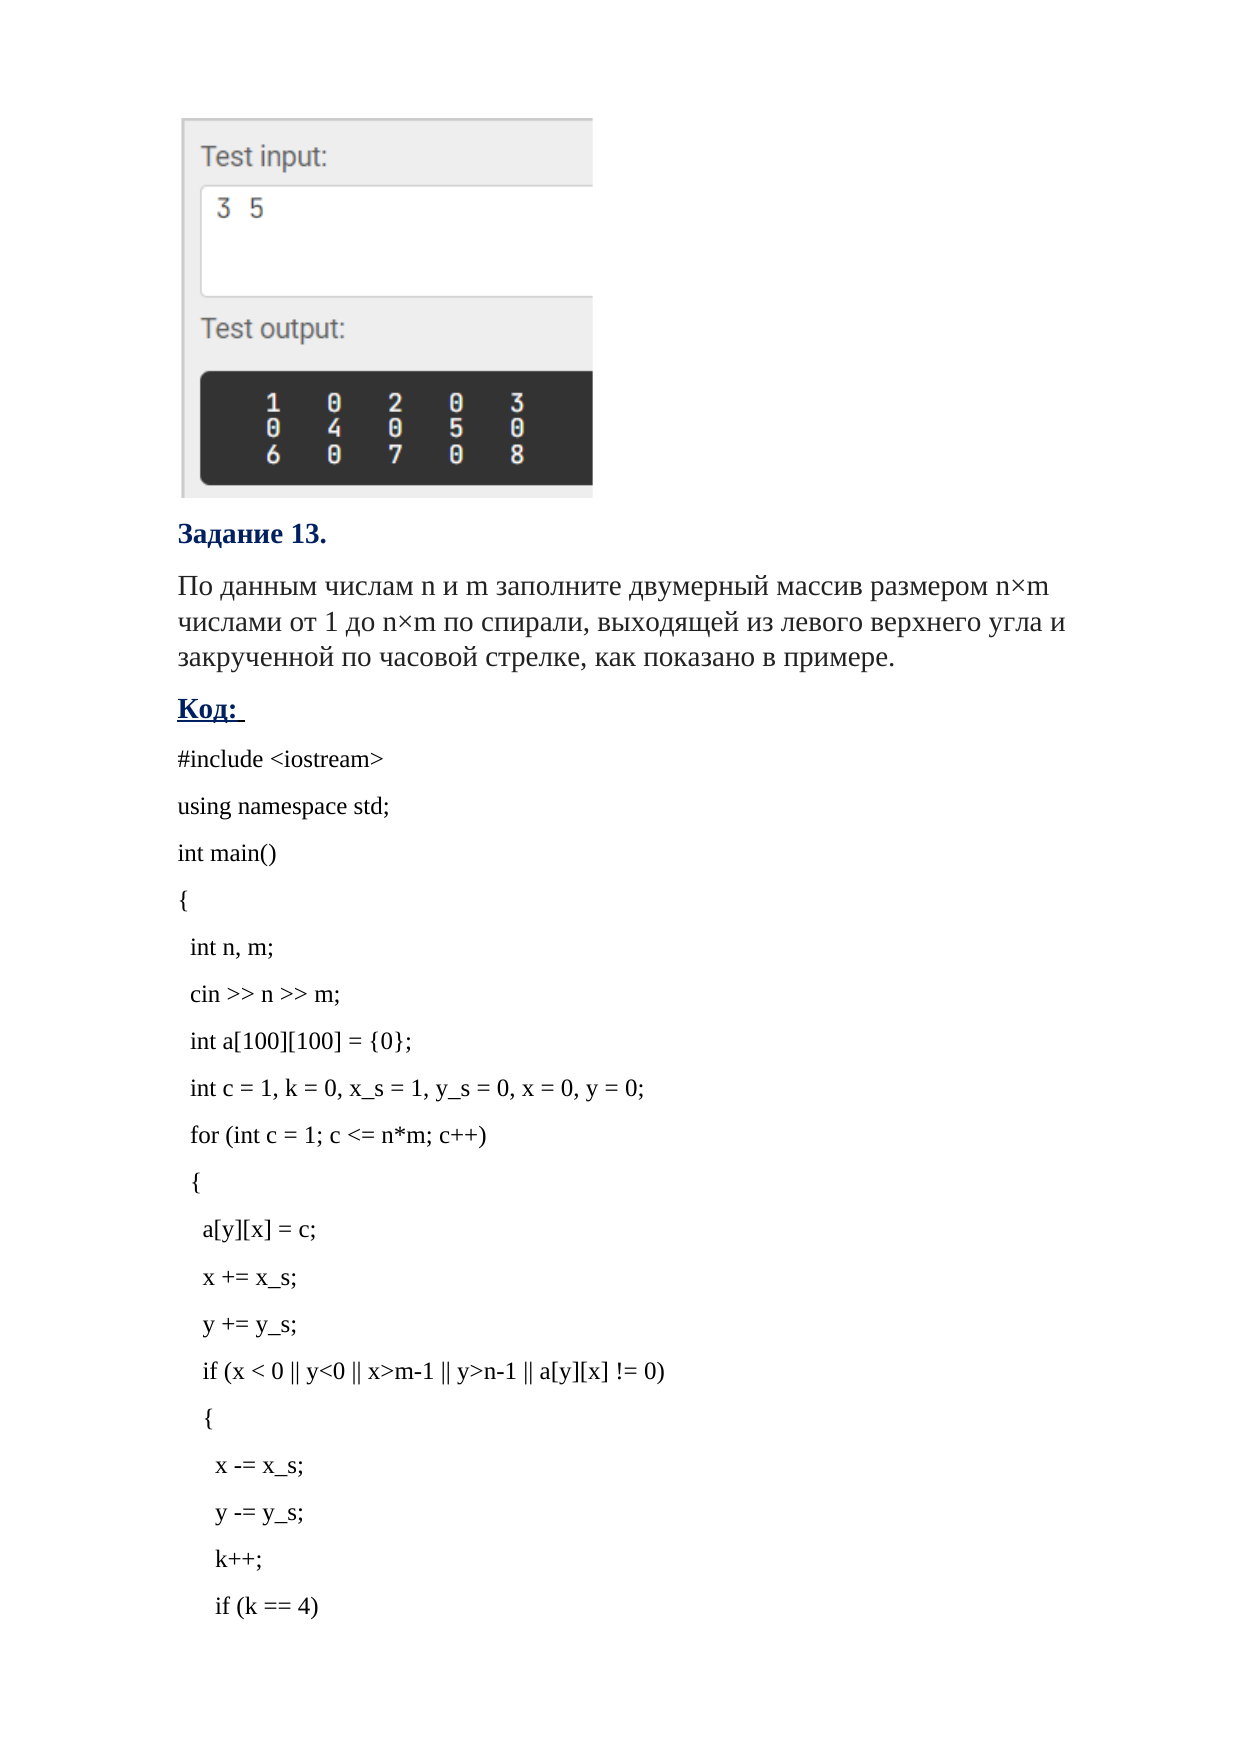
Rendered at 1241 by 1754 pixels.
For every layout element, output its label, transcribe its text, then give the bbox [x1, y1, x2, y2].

text x += x_s; [177, 1262, 1152, 1290]
text x -= x_s; [177, 1450, 1152, 1479]
text { [177, 1403, 1152, 1432]
text int a[100][100] = {0}; [177, 1026, 1152, 1055]
text Задание 13. [177, 516, 1152, 549]
text a[y][x] = c; [177, 1214, 1152, 1243]
picture [177, 118, 593, 498]
text y += y_s; [177, 1309, 1152, 1337]
text { [177, 885, 1152, 914]
text { [177, 1167, 1152, 1196]
text using namespace std; [177, 791, 1152, 819]
text Код: [177, 691, 1152, 725]
text По данным числам n и m заполните двумерный массив размером n×m числами от 1 до n×m по спирали, выходящей из левого верхнего угла и закрученной по часовой стрелке, как показано в примере. [177, 568, 1152, 673]
text #include <iostream> [177, 744, 1152, 772]
text if (k == 4) [177, 1591, 1152, 1620]
text y -= y_s; [177, 1497, 1152, 1526]
text int n, m; [177, 932, 1152, 961]
text cin >> n >> m; [177, 979, 1152, 1008]
text if (x < 0 || y<0 || x>m-1 || y>n-1 || a[y][x] != 0) [177, 1356, 1152, 1384]
text for (int c = 1; c <= n*m; c++) [177, 1120, 1152, 1149]
text k++; [177, 1544, 1152, 1573]
text int main() [177, 838, 1152, 867]
text int c = 1, k = 0, x_s = 1, y_s = 0, x = 0, y = 0; [177, 1073, 1152, 1102]
